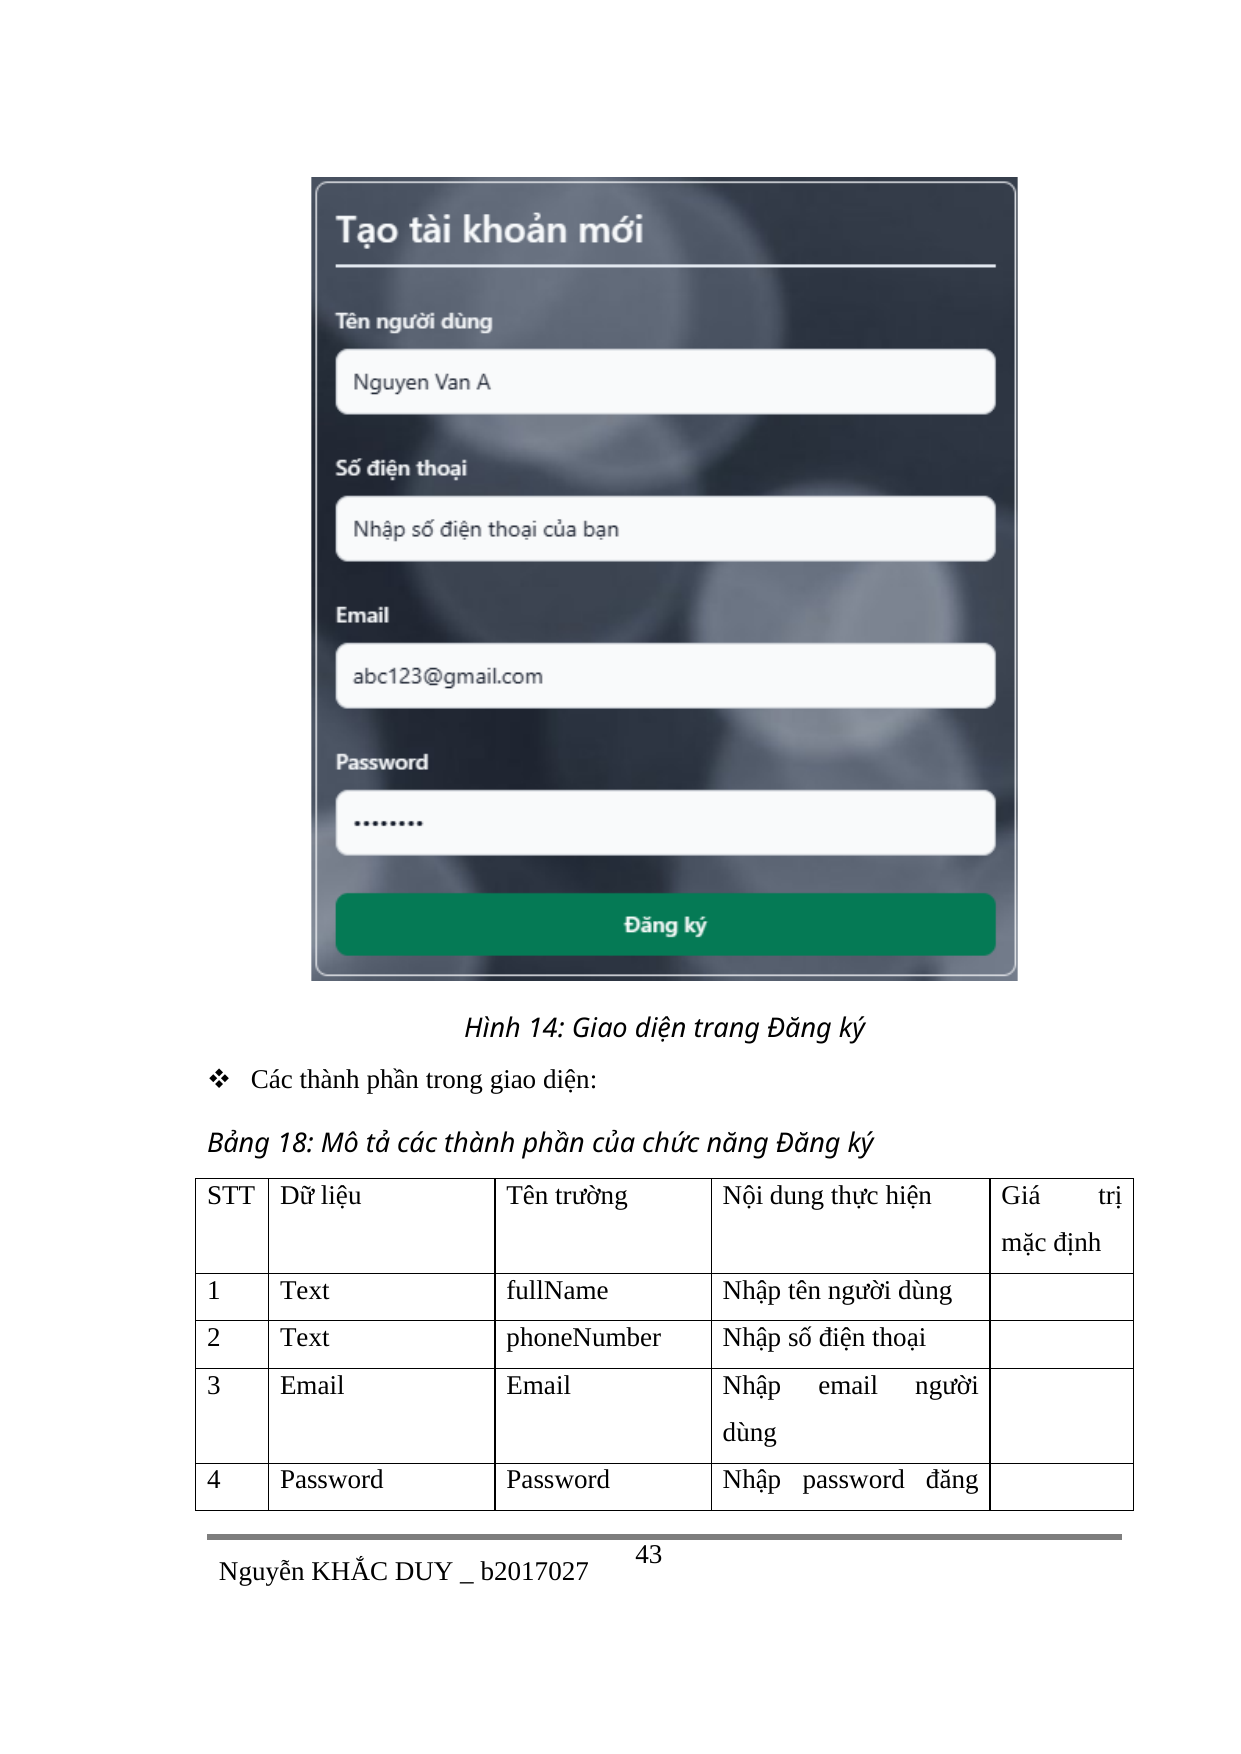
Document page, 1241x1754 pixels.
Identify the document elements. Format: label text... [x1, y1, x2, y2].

table_cell Password [269, 1464, 494, 1510]
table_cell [712, 1464, 989, 1510]
table_header STT [196, 1179, 268, 1273]
table_cell phoneNumber [496, 1321, 711, 1368]
table_cell 1 [196, 1274, 268, 1320]
table_cell 2 [196, 1321, 268, 1368]
table_cell 3 [196, 1369, 268, 1462]
table_cell Email [496, 1369, 711, 1462]
table_cell [991, 1464, 1133, 1510]
table_cell Nhập số điện thoại [712, 1321, 989, 1368]
list Các thành phần trong giao diện: [207, 1064, 1122, 1095]
table_cell Text [269, 1321, 494, 1368]
list Bảng 18: Mô tả các thành phần của chức năng Đăng ký [207, 1123, 1122, 1160]
table_header Giá trị mặc định [991, 1179, 1133, 1273]
table_cell [991, 1369, 1133, 1462]
table_cell Text [269, 1274, 494, 1320]
table_header Dữ liệu [269, 1179, 494, 1273]
table_cell Password [496, 1464, 711, 1510]
table_header Nội dung thực hiện [712, 1179, 989, 1273]
table_cell Email [269, 1369, 494, 1462]
table_cell fullName [496, 1274, 711, 1320]
table_cell Nhập tên người dùng [712, 1274, 989, 1320]
table_cell [991, 1274, 1133, 1320]
table_cell Nhập email người dùng [712, 1369, 989, 1462]
table_cell [991, 1321, 1133, 1368]
table_cell 4 [196, 1464, 268, 1510]
table_header Tên trường [496, 1179, 711, 1273]
list Hình 14: Giao diện trang Đăng ký [207, 1008, 1122, 1045]
picture [311, 177, 1018, 981]
